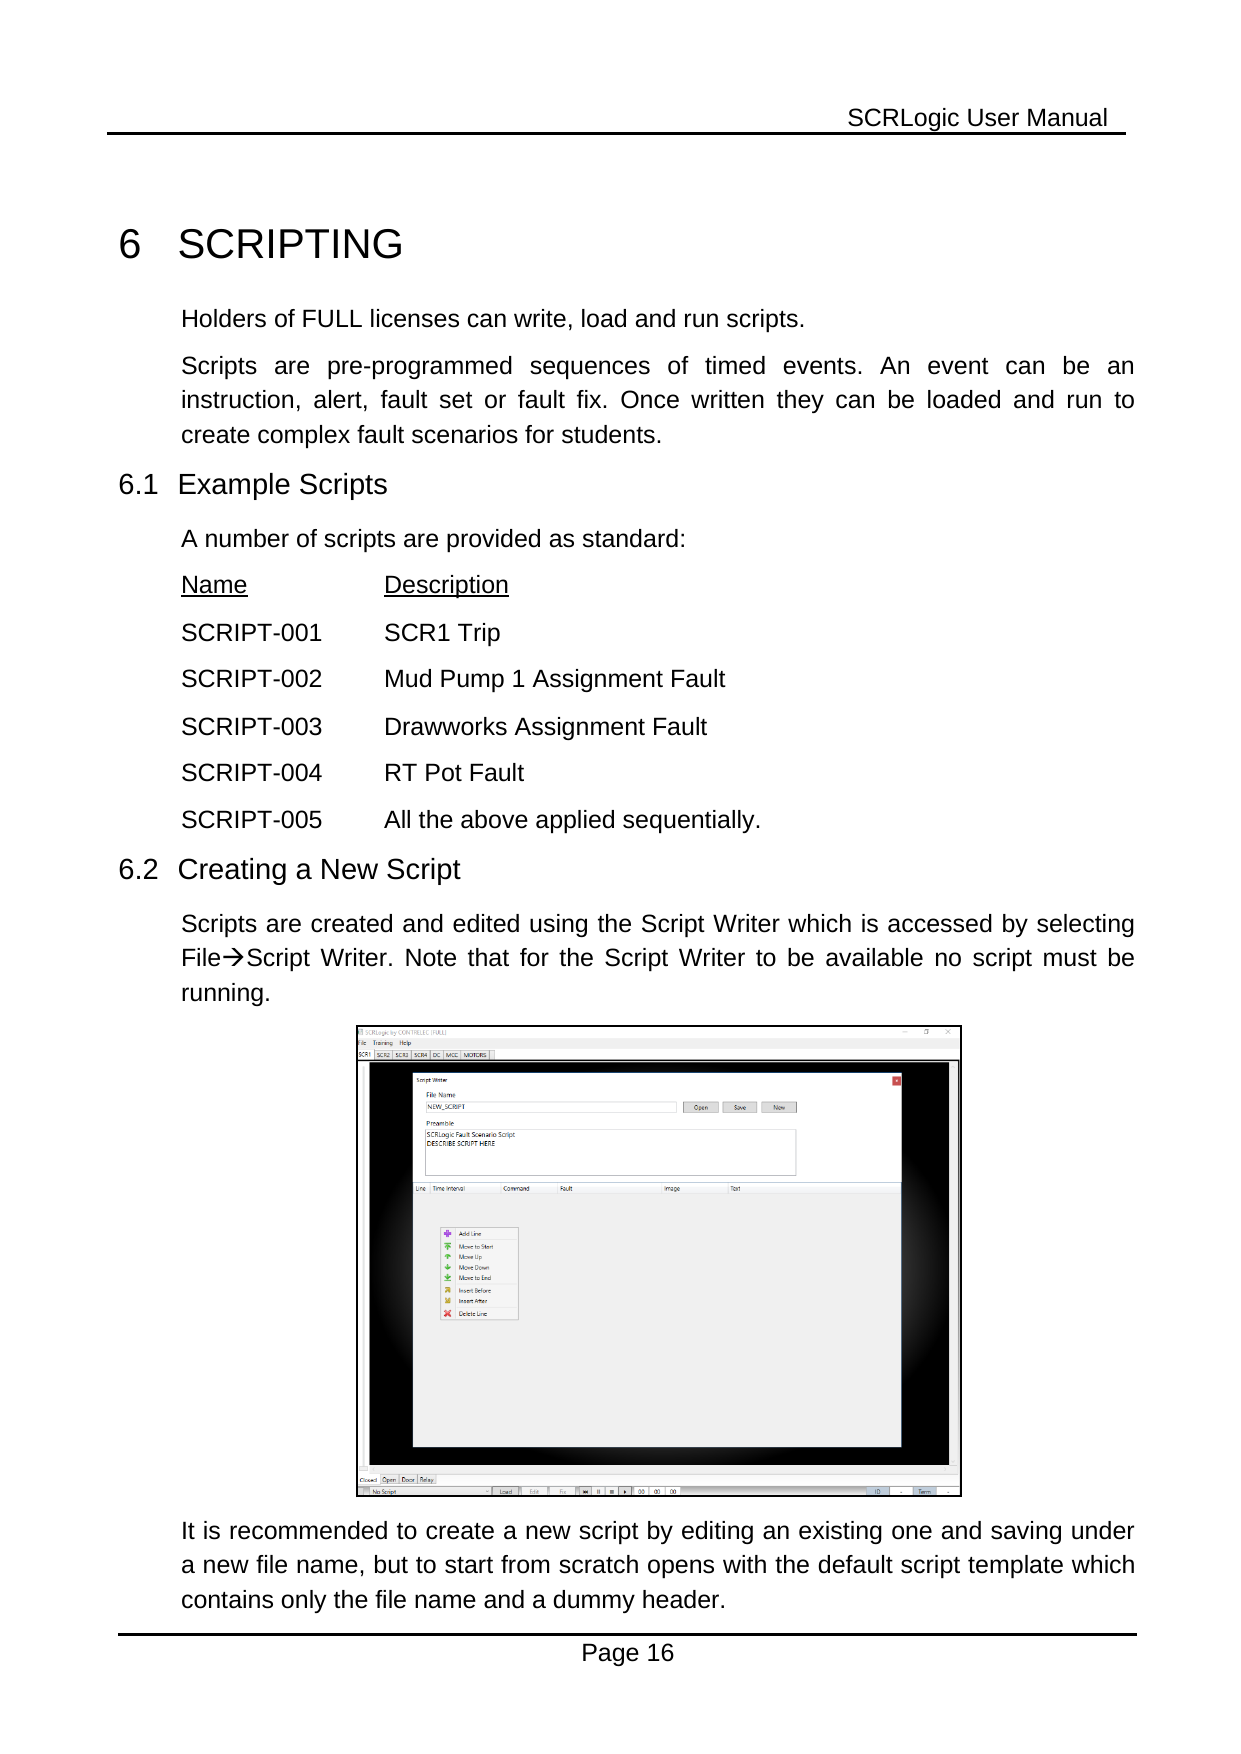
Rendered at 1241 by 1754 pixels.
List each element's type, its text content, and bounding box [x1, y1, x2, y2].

text SCRIPT-005 All the above applied sequentially. [181, 805, 1137, 834]
text It is recommended to create a new script by editing an existing one and saving under a new file name, but to start from scratch opens with the default script template which contains only the file name and a dummy header. [181, 1516, 1137, 1613]
text SCRIPT-001 SCR1 Trip [181, 617, 1137, 646]
subtitle SCRIPTING [118, 220, 1137, 268]
text Holders of FULL licenses can write, load and run scripts. [181, 304, 1137, 333]
subtitle Creating a New Script [118, 852, 1137, 886]
text Name Description [181, 571, 1137, 599]
text SCRIPT-002 Mud Pump 1 Assignment Fault [181, 664, 1137, 693]
text A number of scripts are provided as standard: [181, 523, 1137, 552]
text SCRIPT-004 RT Pot Fault [181, 758, 1137, 787]
text Scripts are created and edited using the Script Writer which is accessed by selecting FileScript Writer. Note that for the Script Writer to be available no script must be running. [181, 909, 1137, 1007]
text Scripts are pre-programmed sequences of timed events. An event can be an instruction, alert, fault set or fault fix. Once written they can be loaded and run to create complex fault scenarios for students. [181, 351, 1137, 449]
picture [358, 1027, 960, 1495]
subtitle Example Scripts [118, 467, 1137, 501]
text SCRIPT-003 Drawworks Assignment Fault [181, 711, 1137, 740]
